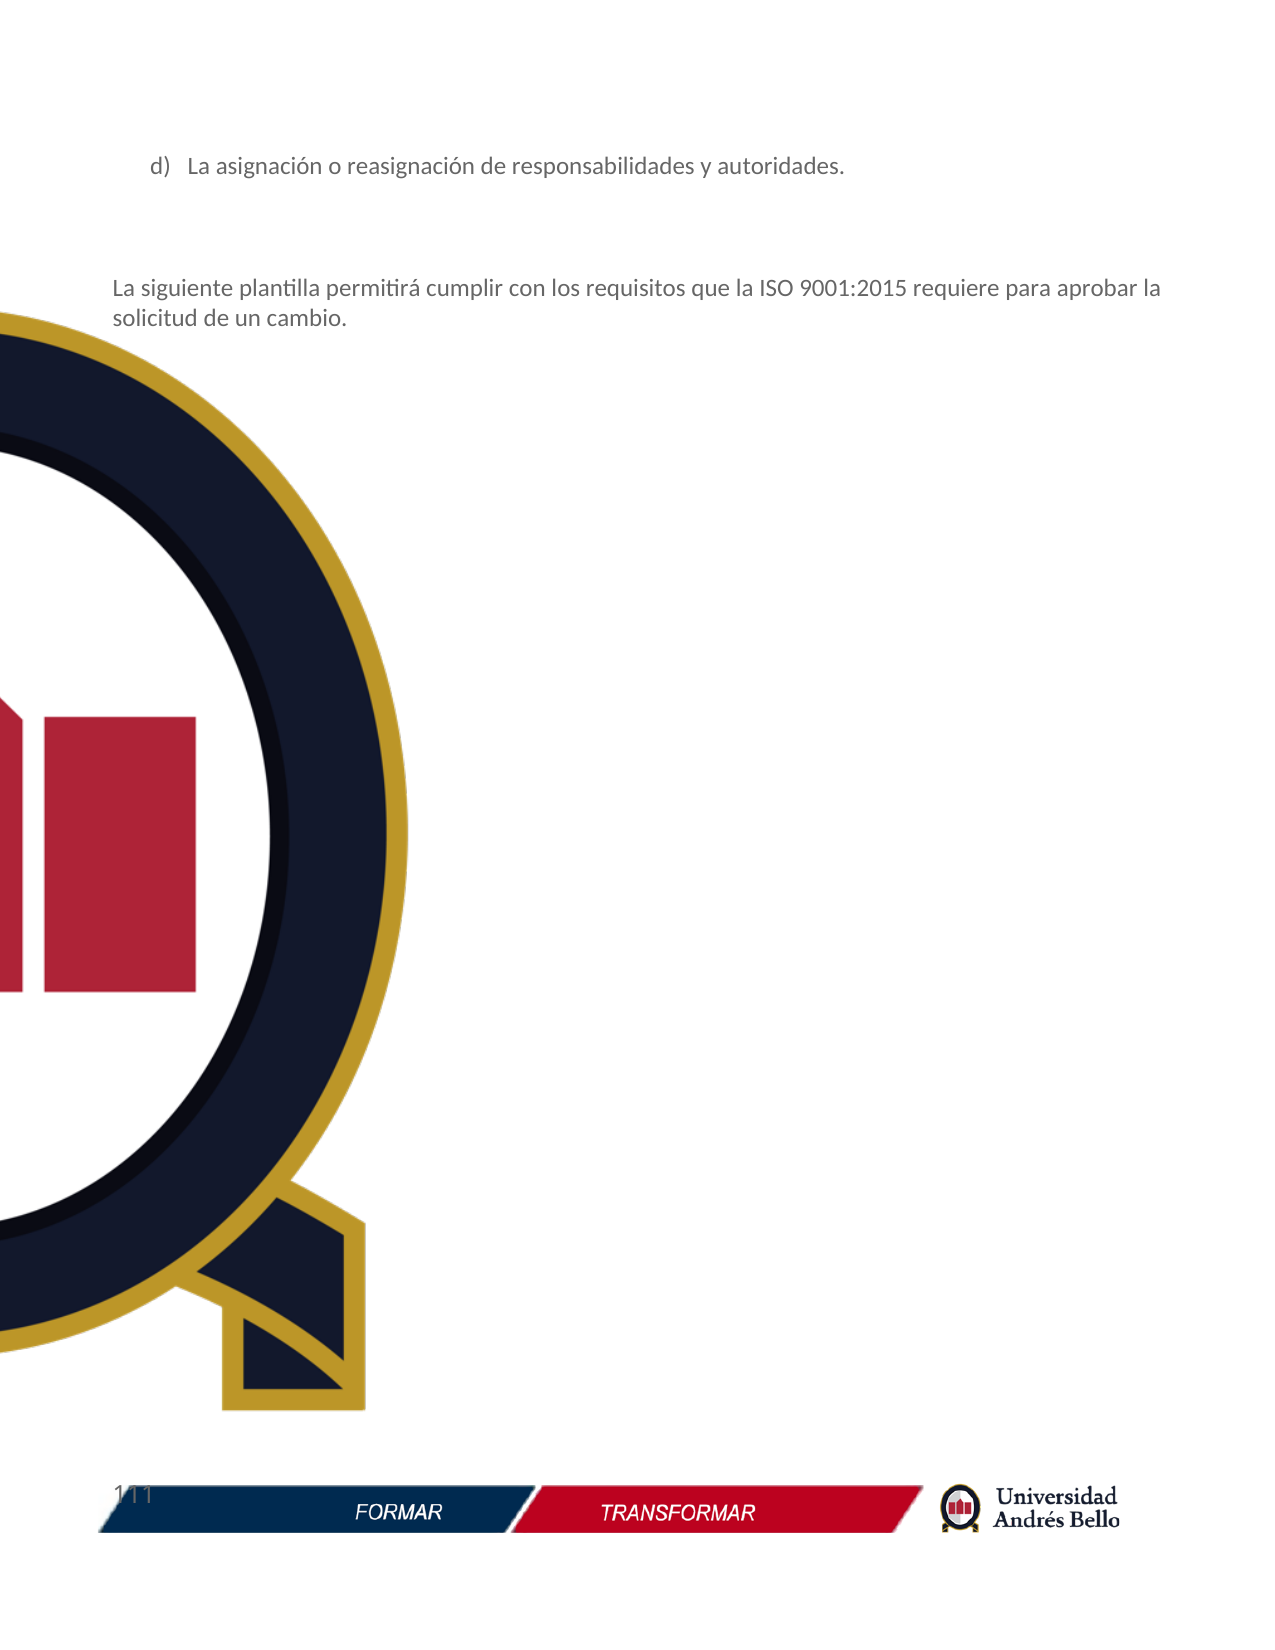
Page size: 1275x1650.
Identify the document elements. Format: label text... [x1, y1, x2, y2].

list La asignación o reasignación de responsabilidades y autoridades. [150, 150, 1162, 181]
text La siguiente plantilla permitirá cumplir con los requisitos que la ISO 9001:2015 requiere para aprobar la solicitud de un cambio. [112, 272, 1162, 333]
picture [0, 299, 422, 1423]
picture [97, 1483, 1120, 1533]
